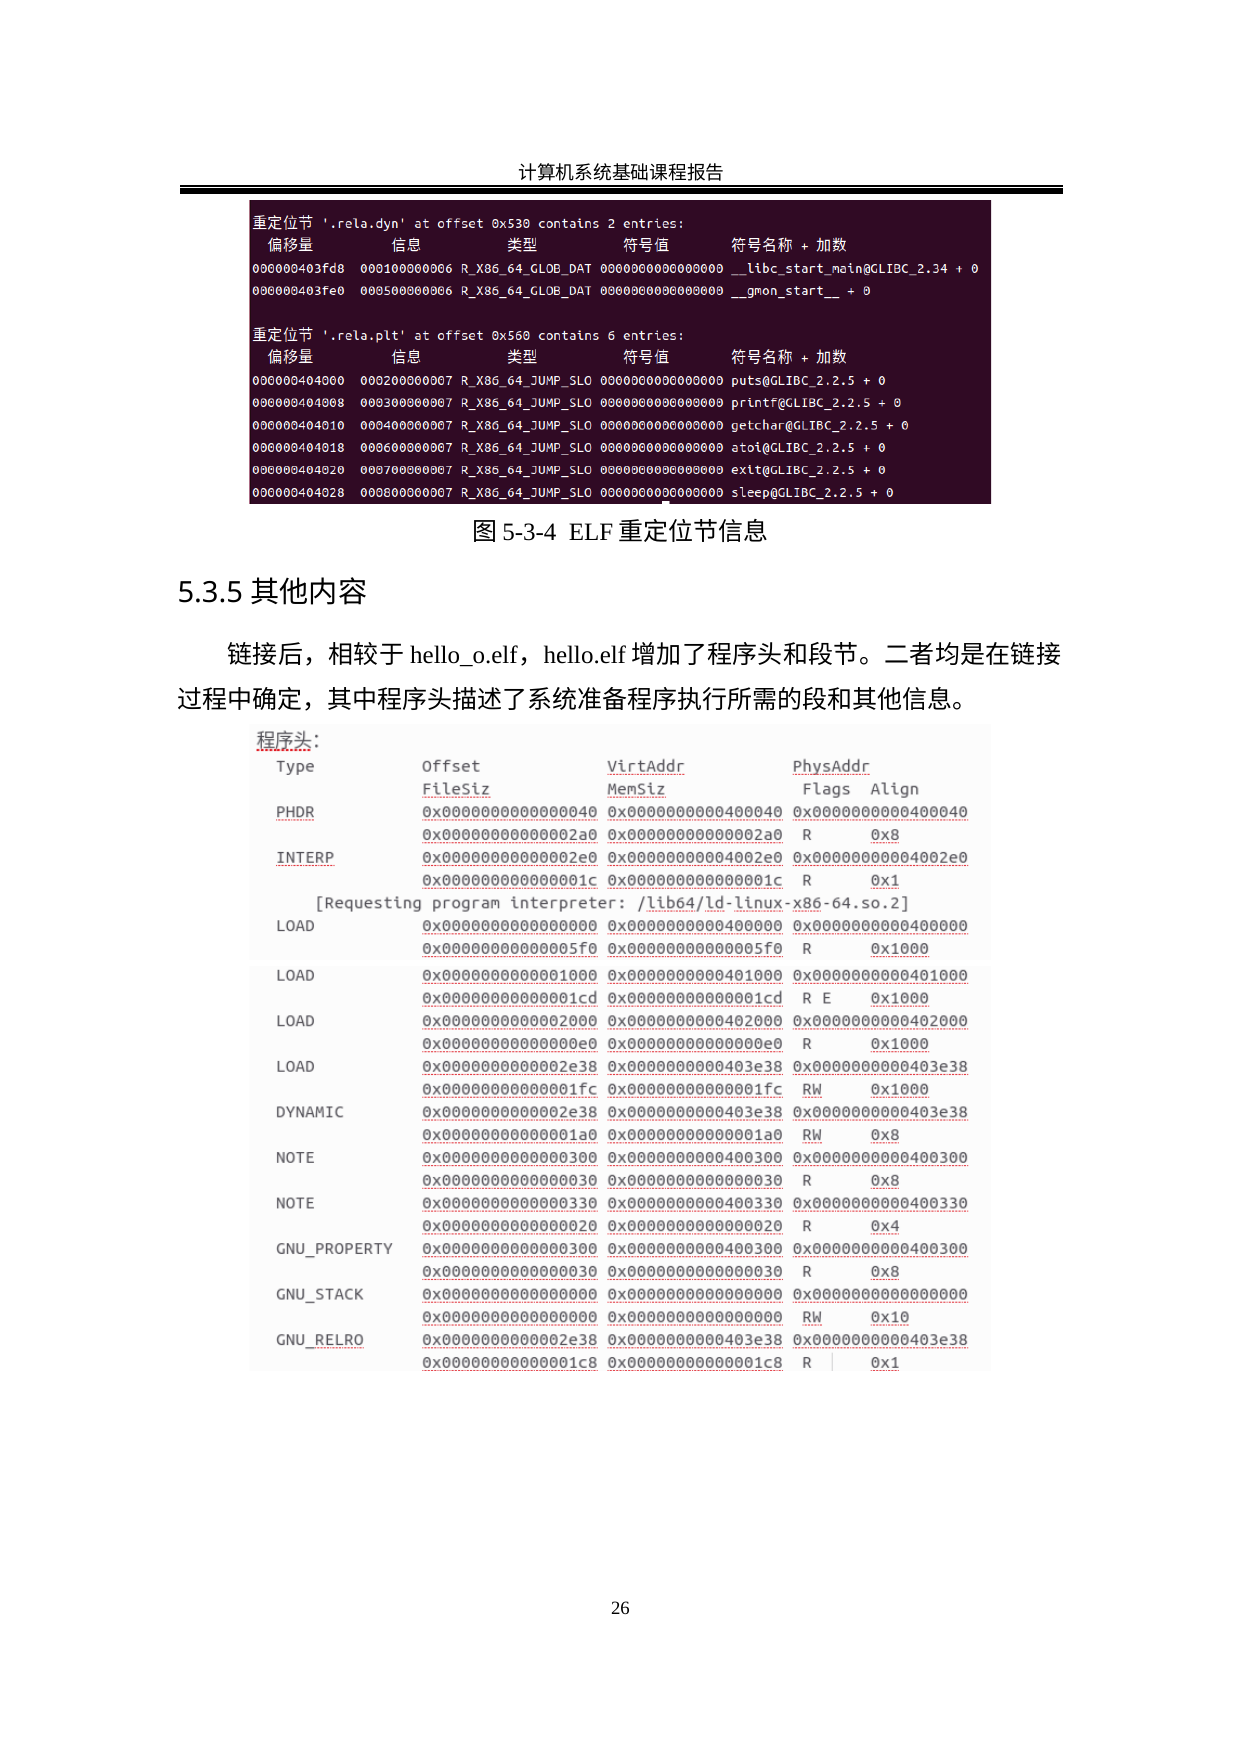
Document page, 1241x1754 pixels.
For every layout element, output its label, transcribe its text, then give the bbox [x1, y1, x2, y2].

text 5.3.5 其他内容 [177, 569, 1063, 611]
text 图5-3-4 ELF重定位节信息 [177, 511, 1063, 547]
text 链接后，相较于hello_o.elf，hello.elf增加了程序头和段节。二者均是在链接过程中确定，其中程序头描述了系统准备程序执行所需的段和其他信息。 [177, 634, 1063, 716]
